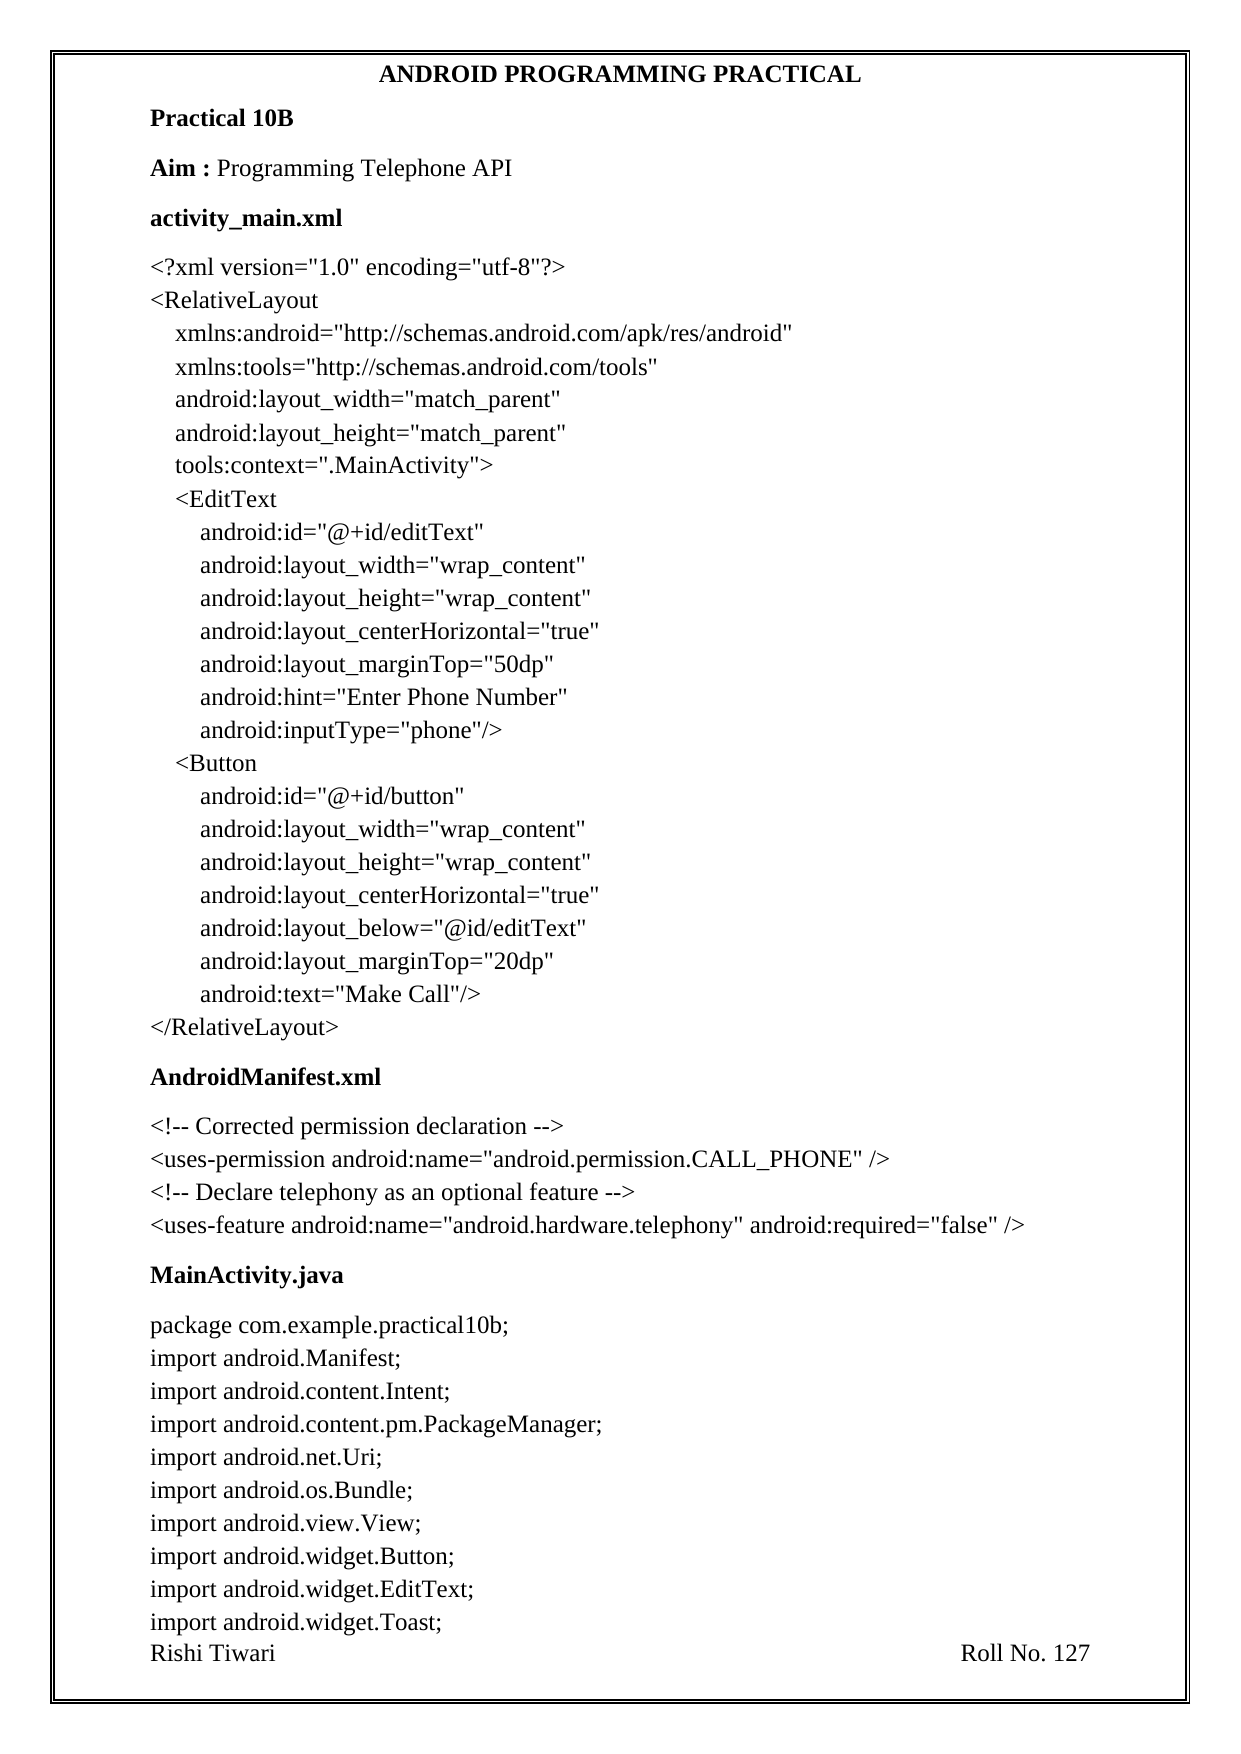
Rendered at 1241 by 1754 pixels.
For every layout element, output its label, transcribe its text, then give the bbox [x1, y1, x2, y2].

text <?xml version="1.0" encoding="utf-8"?> <RelativeLayout xmlns:android="http://schemas.android.com/apk/res/android" xmlns:tools="http://schemas.android.com/tools" android:layout_width="match_parent" android:layout_height="match_parent" tools:context=".MainActivity"> <EditText android:id="@+id/editText" android:layout_width="wrap_content" android:layout_height="wrap_content" android:layout_centerHorizontal="true" android:layout_marginTop="50dp" android:hint="Enter Phone Number" android:inputType="phone"/> <Button android:id="@+id/button" android:layout_width="wrap_content" android:layout_height="wrap_content" android:layout_centerHorizontal="true" android:layout_below="@id/editText" android:layout_marginTop="20dp" android:text="Make Call"/> </RelativeLayout> [150, 252, 1090, 1041]
text <!-- Corrected permission declaration --> <uses-permission android:name="android.permission.CALL_PHONE" /> <!-- Declare telephony as an optional feature --> <uses-feature android:name="android.hardware.telephony" android:required="false" /> [150, 1111, 1090, 1239]
text Aim : Programming Telephone API [150, 153, 1090, 182]
text MainActivity.java [150, 1260, 1090, 1289]
text Practical 10B [150, 103, 1090, 132]
text AndroidManifest.xml [150, 1062, 1090, 1090]
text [150, 1310, 1090, 1636]
text activity_main.xml [150, 203, 1090, 232]
